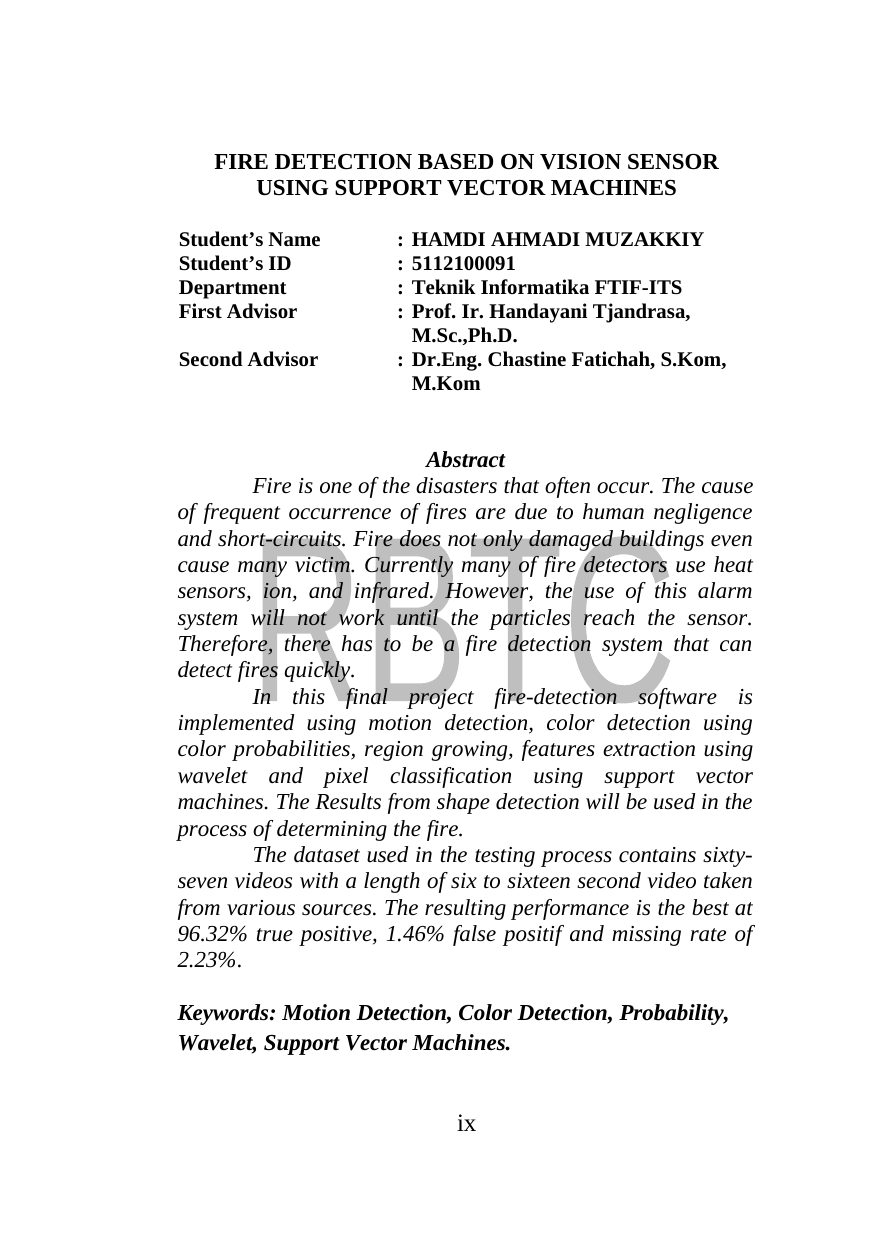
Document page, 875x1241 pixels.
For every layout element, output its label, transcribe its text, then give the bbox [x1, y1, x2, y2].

table_header : [395, 227, 410, 251]
table_cell Teknik Informatika FTIF-ITS [410, 275, 756, 299]
text FIRE DETECTION BASED ON VISION SENSOR USING SUPPORT VECTOR MACHINES [177, 148, 756, 200]
table_cell Second Advisor [177, 347, 395, 419]
table_header HAMDI AHMADI MUZAKKIY [410, 227, 756, 251]
table_cell Department [177, 275, 395, 299]
table_cell Dr.Eng. Chastine Fatichah, S.Kom, M.Kom [410, 347, 756, 419]
subtitle Abstract [177, 446, 756, 472]
table_cell : [395, 347, 410, 419]
table_cell : [395, 299, 410, 347]
text Keywords: Motion Detection, Color Detection, Probability, Wavelet, Support Vector Machines. [177, 999, 756, 1056]
table_cell : [395, 251, 410, 275]
table_cell : [395, 275, 410, 299]
table_cell First Advisor [177, 299, 395, 347]
text Fire is one of the disasters that often occur. The cause of frequent occurrence of fires are due to human negligence and short-circuits. Fire does not only damaged buildings even cause many victim. Currently many of fire detectors use heat sensors, ion, and infrared. However, the use of this alarm system will not work until the particles reach the sensor. Therefore, there has to be a fire detection system that can detect fires quickly. [177, 472, 756, 683]
table_cell Student’s ID [177, 251, 395, 275]
table_cell Prof. Ir. Handayani Tjandrasa, M.Sc.,Ph.D. [410, 299, 756, 347]
text The dataset used in the testing process contains sixty-seven videos with a length of six to sixteen second video taken from various sources. The resulting performance is the best at 96.32% true positive, 1.46% false positif and missing rate of 2.23%. [177, 841, 756, 973]
table_header Student’s Name [177, 227, 395, 251]
text In this final project fire-detection software is implemented using motion detection, color detection using color probabilities, region growing, features extraction using wavelet and pixel classification using support vector machines. The Results from shape detection will be used in the process of determining the fire. [177, 683, 756, 841]
table_cell 5112100091 [410, 251, 756, 275]
